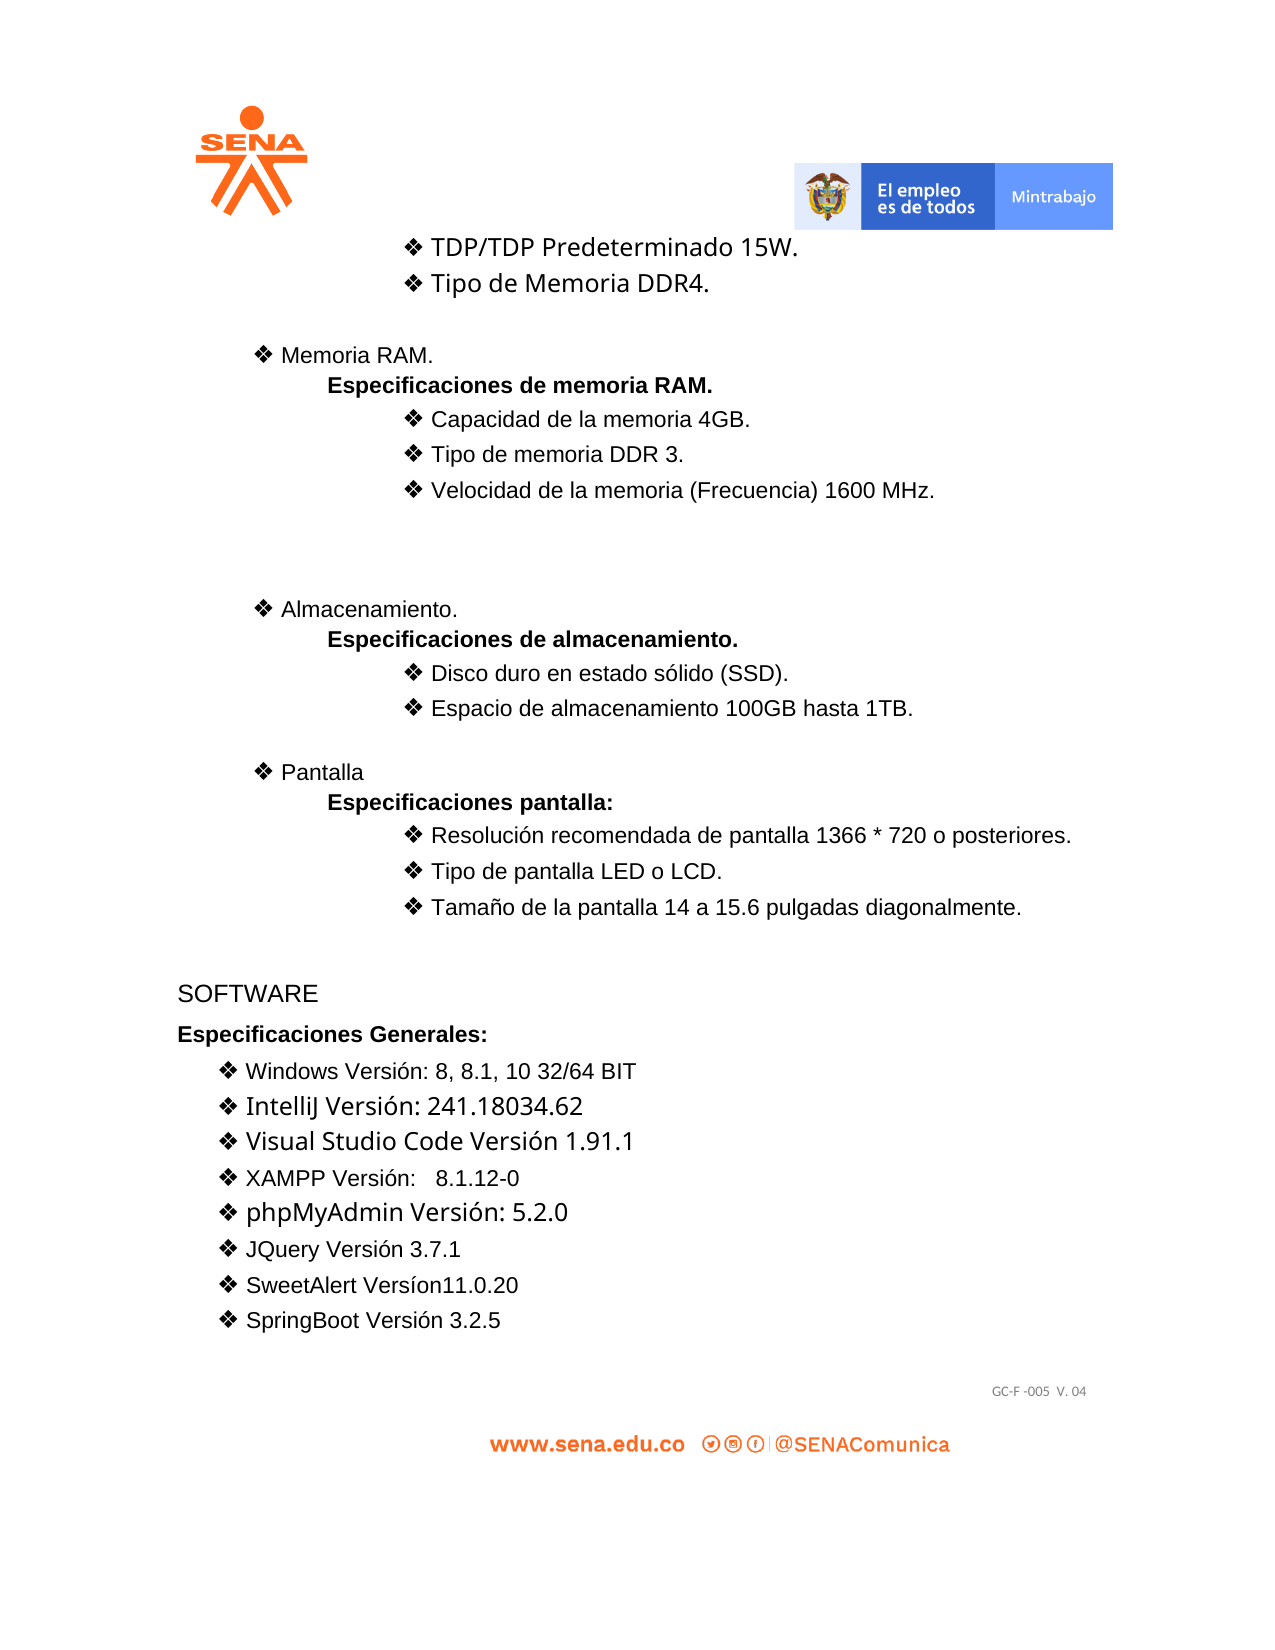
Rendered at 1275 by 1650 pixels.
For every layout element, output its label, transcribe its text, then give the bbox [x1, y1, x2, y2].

text ❖ Tipo de pantalla LED o LCD. [217, 853, 1098, 887]
text ❖ TDP/TDP Predeterminado 15W. [217, 230, 1098, 264]
text ❖ IntelliJ Versión: 241.18034.62 [217, 1088, 1098, 1122]
text ❖ Disco duro en estado sólido (SSD). [217, 654, 1098, 688]
text ❖ Memoria RAM. [217, 337, 1098, 371]
text ❖ Pantalla [177, 753, 1098, 788]
text ❖ Resolución recomendada de pantalla 1366 * 720 o posteriores. [217, 817, 1098, 851]
text ❖ Espacio de almacenamiento 100GB hasta 1TB. [217, 690, 1098, 724]
text ❖ Visual Studio Code Versión 1.91.1 [217, 1124, 1098, 1158]
picture [794, 163, 1113, 230]
text ❖ JQuery Versión 3.7.1 [217, 1231, 1098, 1265]
text ❖ XAMPP Versión: 8.1.12-0 [217, 1159, 1098, 1193]
text ❖ SweetAlert Versíon11.0.20 [217, 1266, 1098, 1300]
text Especificaciones de memoria RAM. [217, 372, 1098, 399]
text ❖ Tipo de memoria DDR 3. [217, 436, 1098, 470]
text ❖ SpringBoot Versión 3.2.5 [217, 1302, 1098, 1336]
subtitle SOFTWARE [177, 979, 1098, 1008]
text ❖ Windows Versión: 8, 8.1, 10 32/64 BIT [217, 1053, 1098, 1087]
text ❖ Capacidad de la memoria 4GB. [217, 400, 1098, 434]
text ❖ Tipo de Memoria DDR4. [217, 265, 1098, 299]
text Especificaciones pantalla: [217, 789, 1098, 816]
text ❖ phpMyAdmin Versión: 5.2.0 [217, 1195, 1098, 1229]
text ❖ Almacenamiento. [217, 591, 1098, 625]
picture [177, 85, 325, 233]
text ❖ Velocidad de la memoria (Frecuencia) 1600 MHz. [217, 471, 1098, 506]
text ❖ Tamaño de la pantalla 14 a 15.6 pulgadas diagonalmente. [217, 888, 1098, 922]
text Especificaciones Generales: [177, 1021, 1098, 1047]
text Especificaciones de almacenamiento. [217, 626, 1098, 653]
picture [478, 1423, 960, 1464]
